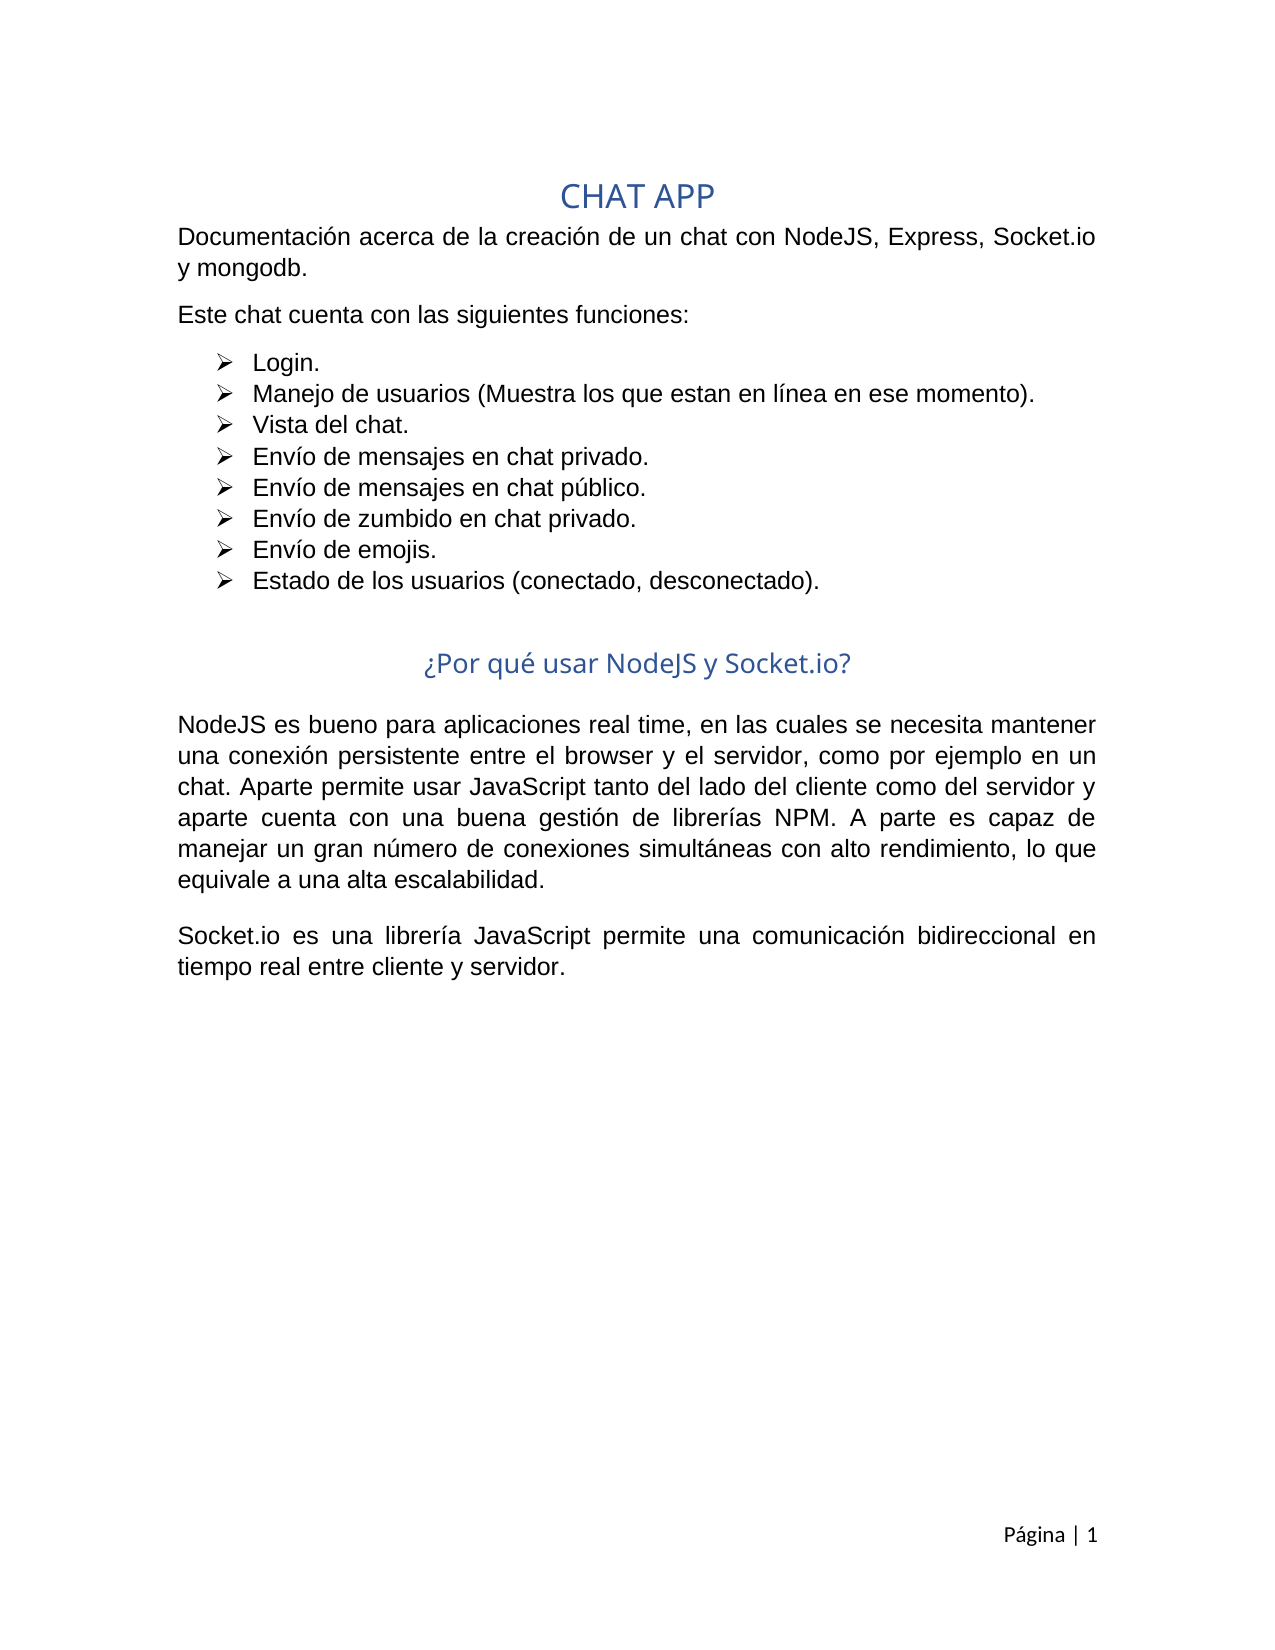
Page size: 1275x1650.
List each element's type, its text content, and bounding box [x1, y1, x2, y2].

list Login. [215, 348, 1098, 377]
list Manejo de usuarios (Muestra los que estan en línea en ese momento). [215, 379, 1098, 408]
text Este chat cuenta con las siguientes funciones: [177, 300, 1098, 329]
text NodeJS es bueno para aplicaciones real time, en las cuales se necesita mantener una conexión persistente entre el browser y el servidor, como por ejemplo en un chat. Aparte permite usar JavaScript tanto del lado del cliente como del servidor y aparte cuenta con una buena gestión de librerías NPM. A parte es capaz de manejar un gran número de conexiones simultáneas con alto rendimiento, lo que equivale a una alta escalabilidad. [177, 710, 1098, 894]
list Envío de mensajes en chat privado. [215, 441, 1098, 470]
list Envío de mensajes en chat público. [215, 473, 1098, 501]
subtitle ¿Por qué usar NodeJS y Socket.io? [177, 645, 1098, 682]
subtitle CHAT APP [177, 173, 1098, 218]
list Envío de emojis. [215, 535, 1098, 564]
list Estado de los usuarios (conectado, desconectado). [215, 566, 1098, 595]
list Envío de zumbido en chat privado. [215, 504, 1098, 533]
text Socket.io es una librería JavaScript permite una comunicación bidireccional en tiempo real entre cliente y servidor. [177, 921, 1098, 981]
text Documentación acerca de la creación de un chat con NodeJS, Express, Socket.io y mongodb. [177, 222, 1098, 281]
list Vista del chat. [215, 410, 1098, 439]
